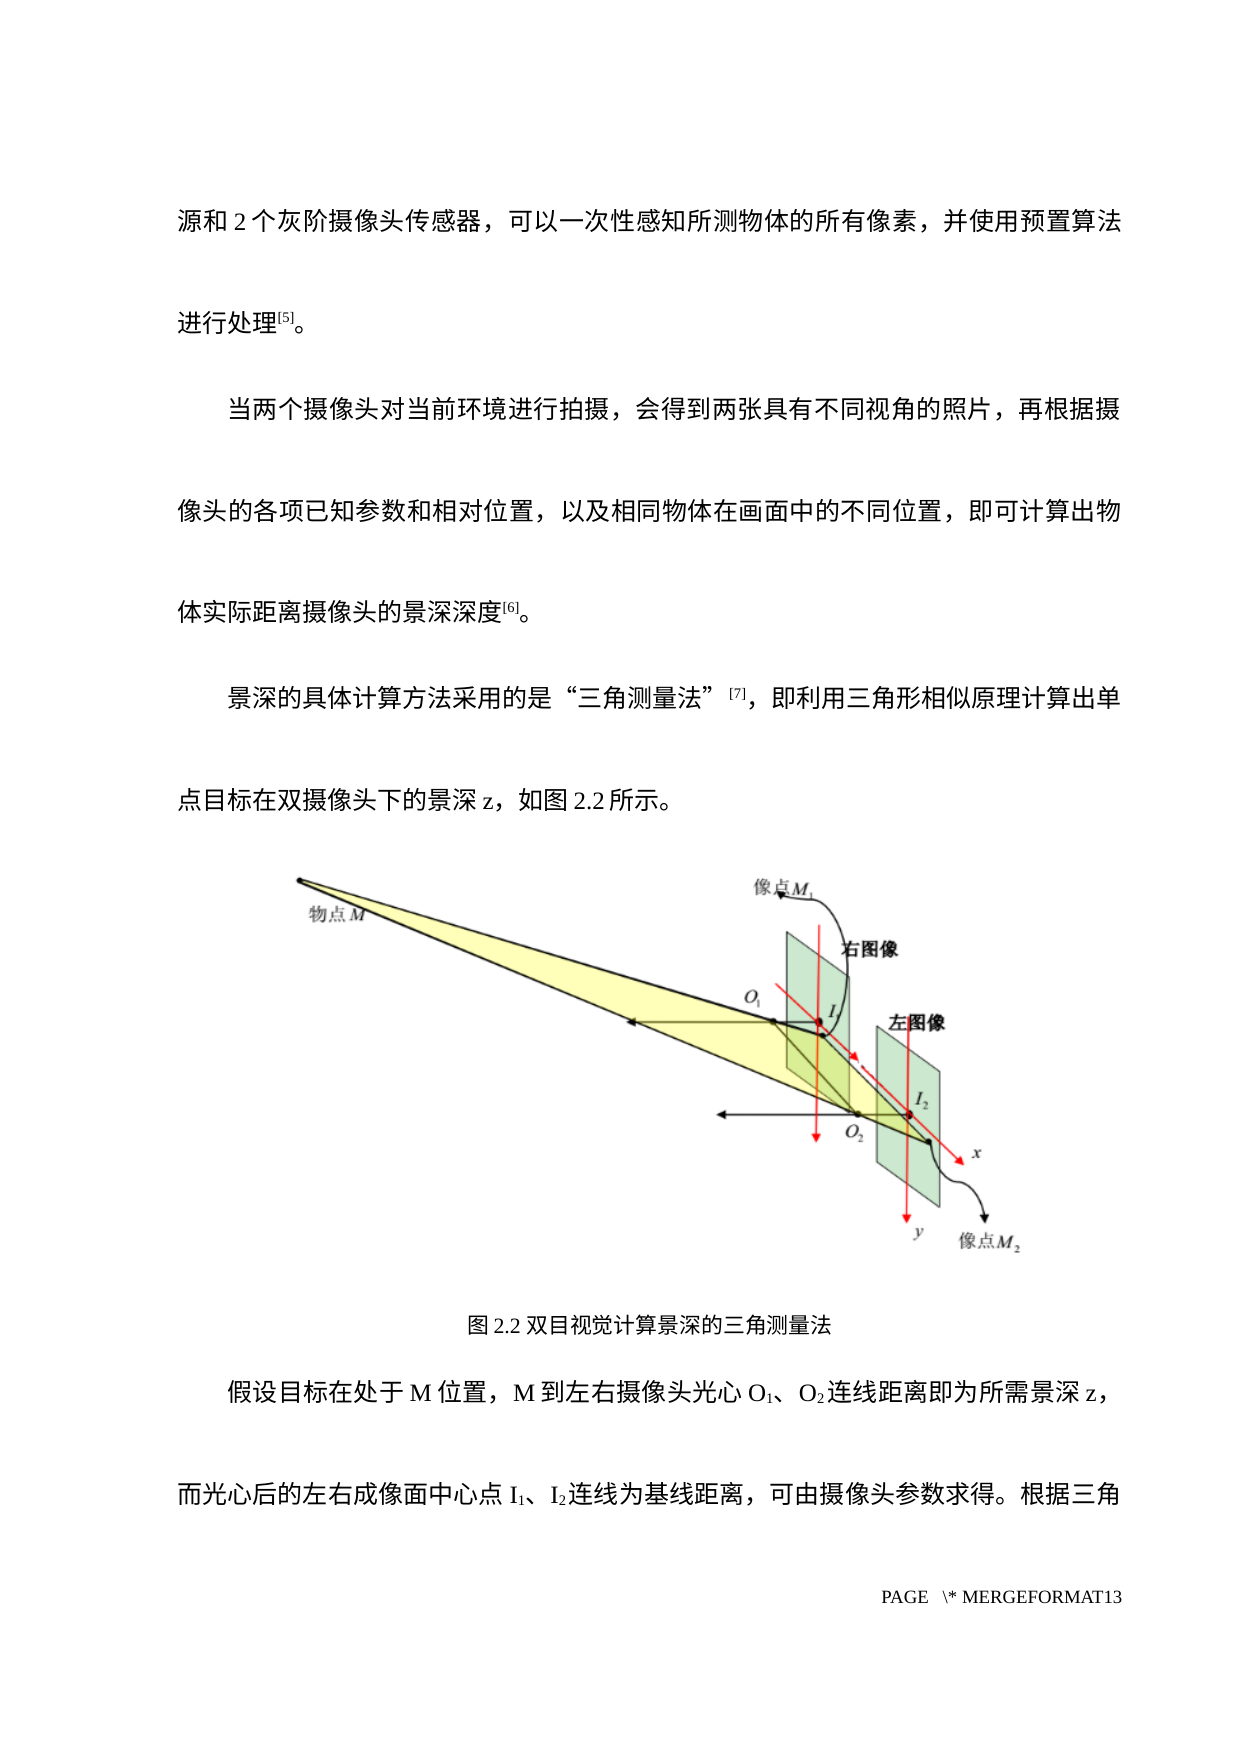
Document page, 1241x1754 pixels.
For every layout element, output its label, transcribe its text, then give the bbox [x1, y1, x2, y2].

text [177, 185, 1122, 355]
text 当两个摄像头对当前环境进行拍摄，会得到两张具有不同视角的照片，再根据摄像头的各项已知参数和相对位置，以及相同物体在画面中的不同位置，即可计算出物体实际距离摄像头的景深深度[6]。 [177, 373, 1122, 645]
text 景深的具体计算方法采用的是“三角测量法”[7]，即利用三角形相似原理计算出单点目标在双摄像头下的景深z，如图2.2所示。 [177, 663, 1122, 833]
picture [268, 851, 1031, 1272]
text 图2.2 双目视觉计算景深的三角测量法 [177, 1307, 1122, 1341]
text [177, 1357, 1122, 1526]
